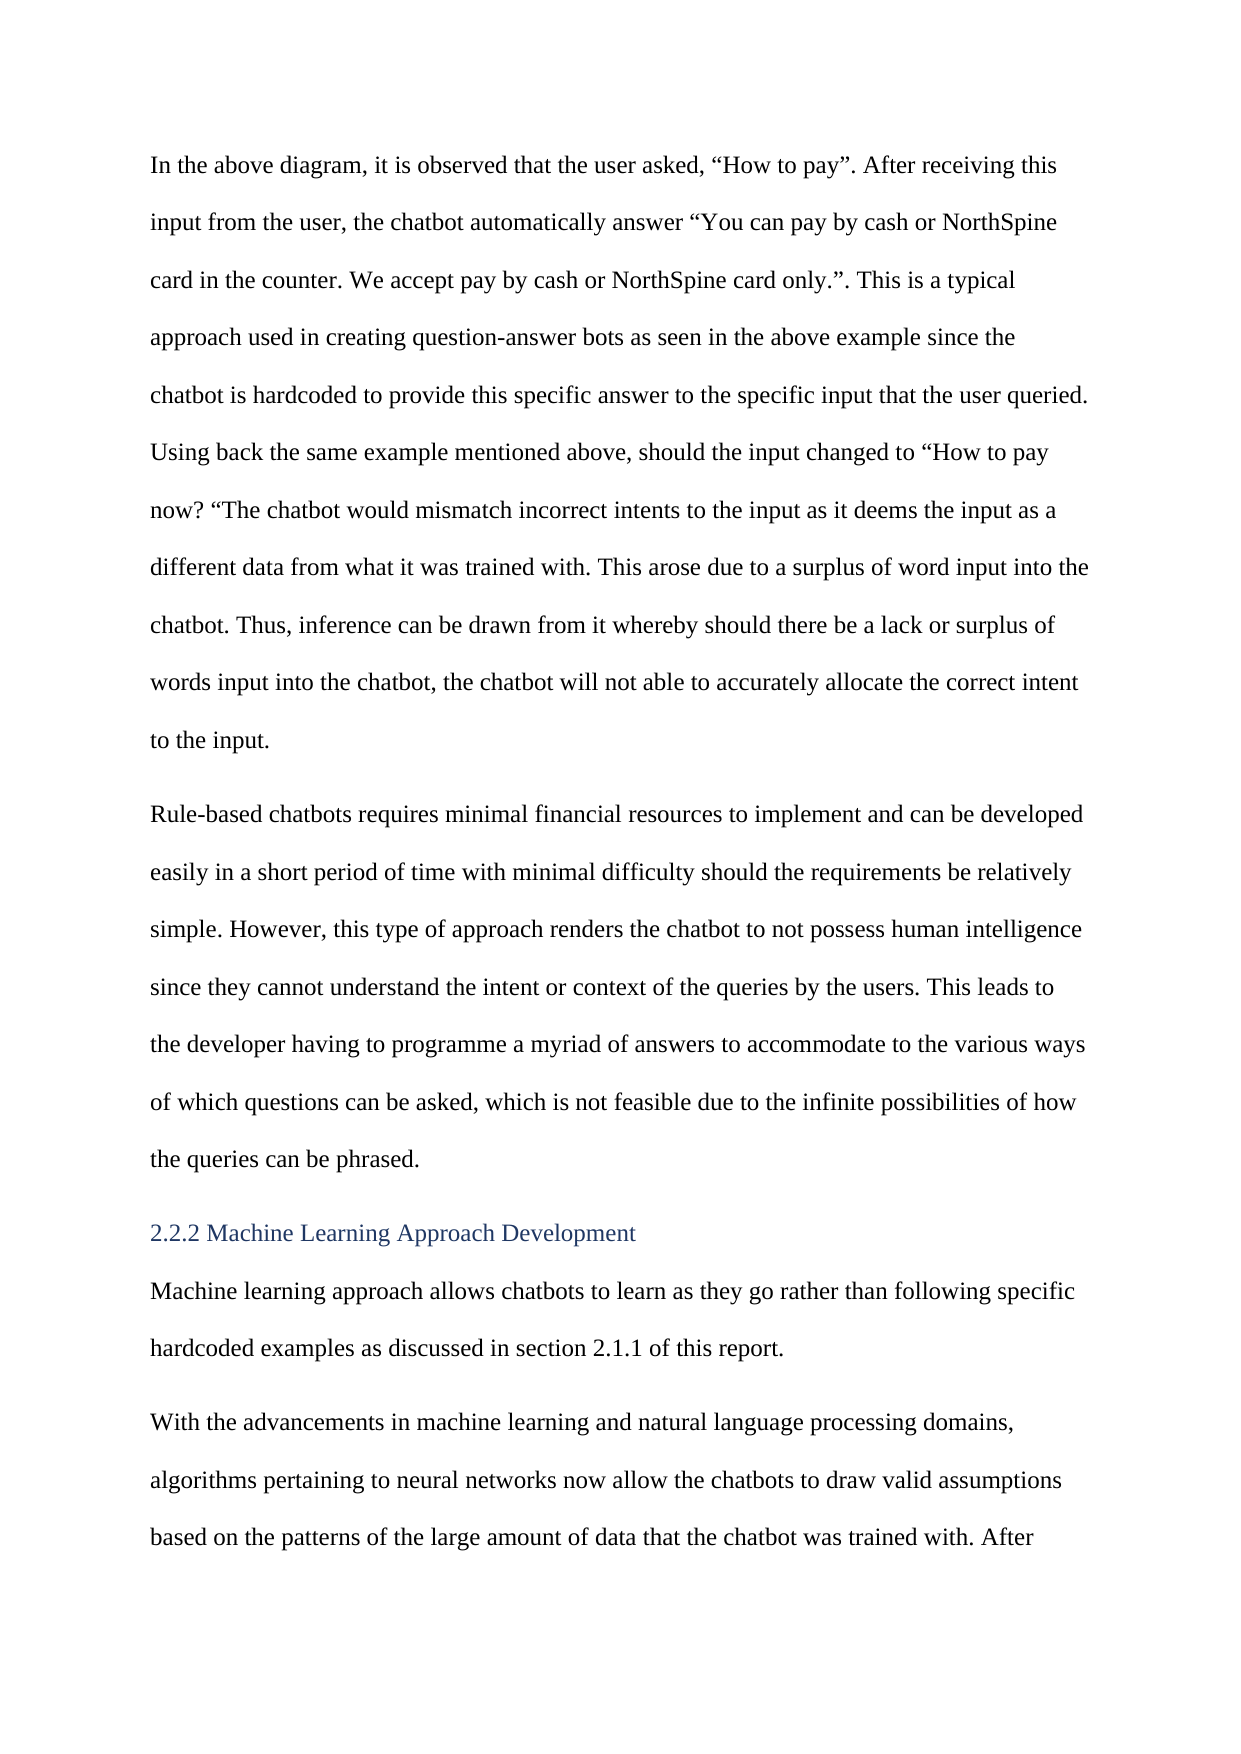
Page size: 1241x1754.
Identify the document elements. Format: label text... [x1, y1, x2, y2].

text Machine learning approach allows chatbots to learn as they go rather than following specific hardcoded examples as discussed in section 2.1.1 of this report. [150, 1276, 1090, 1362]
text Rule-based chatbots requires minimal financial resources to implement and can be developed easily in a short period of time with minimal difficulty should the requirements be relatively simple. However, this type of approach renders the chatbot to not possess human intelligence since they cannot understand the intent or context of the queries by the users. This leads to the developer having to programme a myriad of answers to accommodate to the various ways of which questions can be asked, which is not feasible due to the infinite possibilities of how the queries can be phrased. [150, 799, 1090, 1173]
text In the above diagram, it is observed that the user asked, “How to pay”. After receiving this input from the user, the chatbot automatically answer “You can pay by cash or NorthSpine card in the counter. We accept pay by cash or NorthSpine card only.”. This is a typical approach used in creating question-answer bots as seen in the above example since the chatbot is hardcoded to provide this specific answer to the specific input that the user queried. Using back the same example mentioned above, should the input changed to “How to pay now? “The chatbot would mismatch incorrect intents to the input as it deems the input as a different data from what it was trained with. This arose due to a surplus of word input into the chatbot. Thus, inference can be drawn from it whereby should there be a lack or surplus of words input into the chatbot, the chatbot will not able to accurately allocate the correct intent to the input. [150, 150, 1090, 754]
subtitle 2.2.2 Machine Learning Approach Development [150, 1218, 1090, 1247]
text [150, 1407, 1090, 1551]
